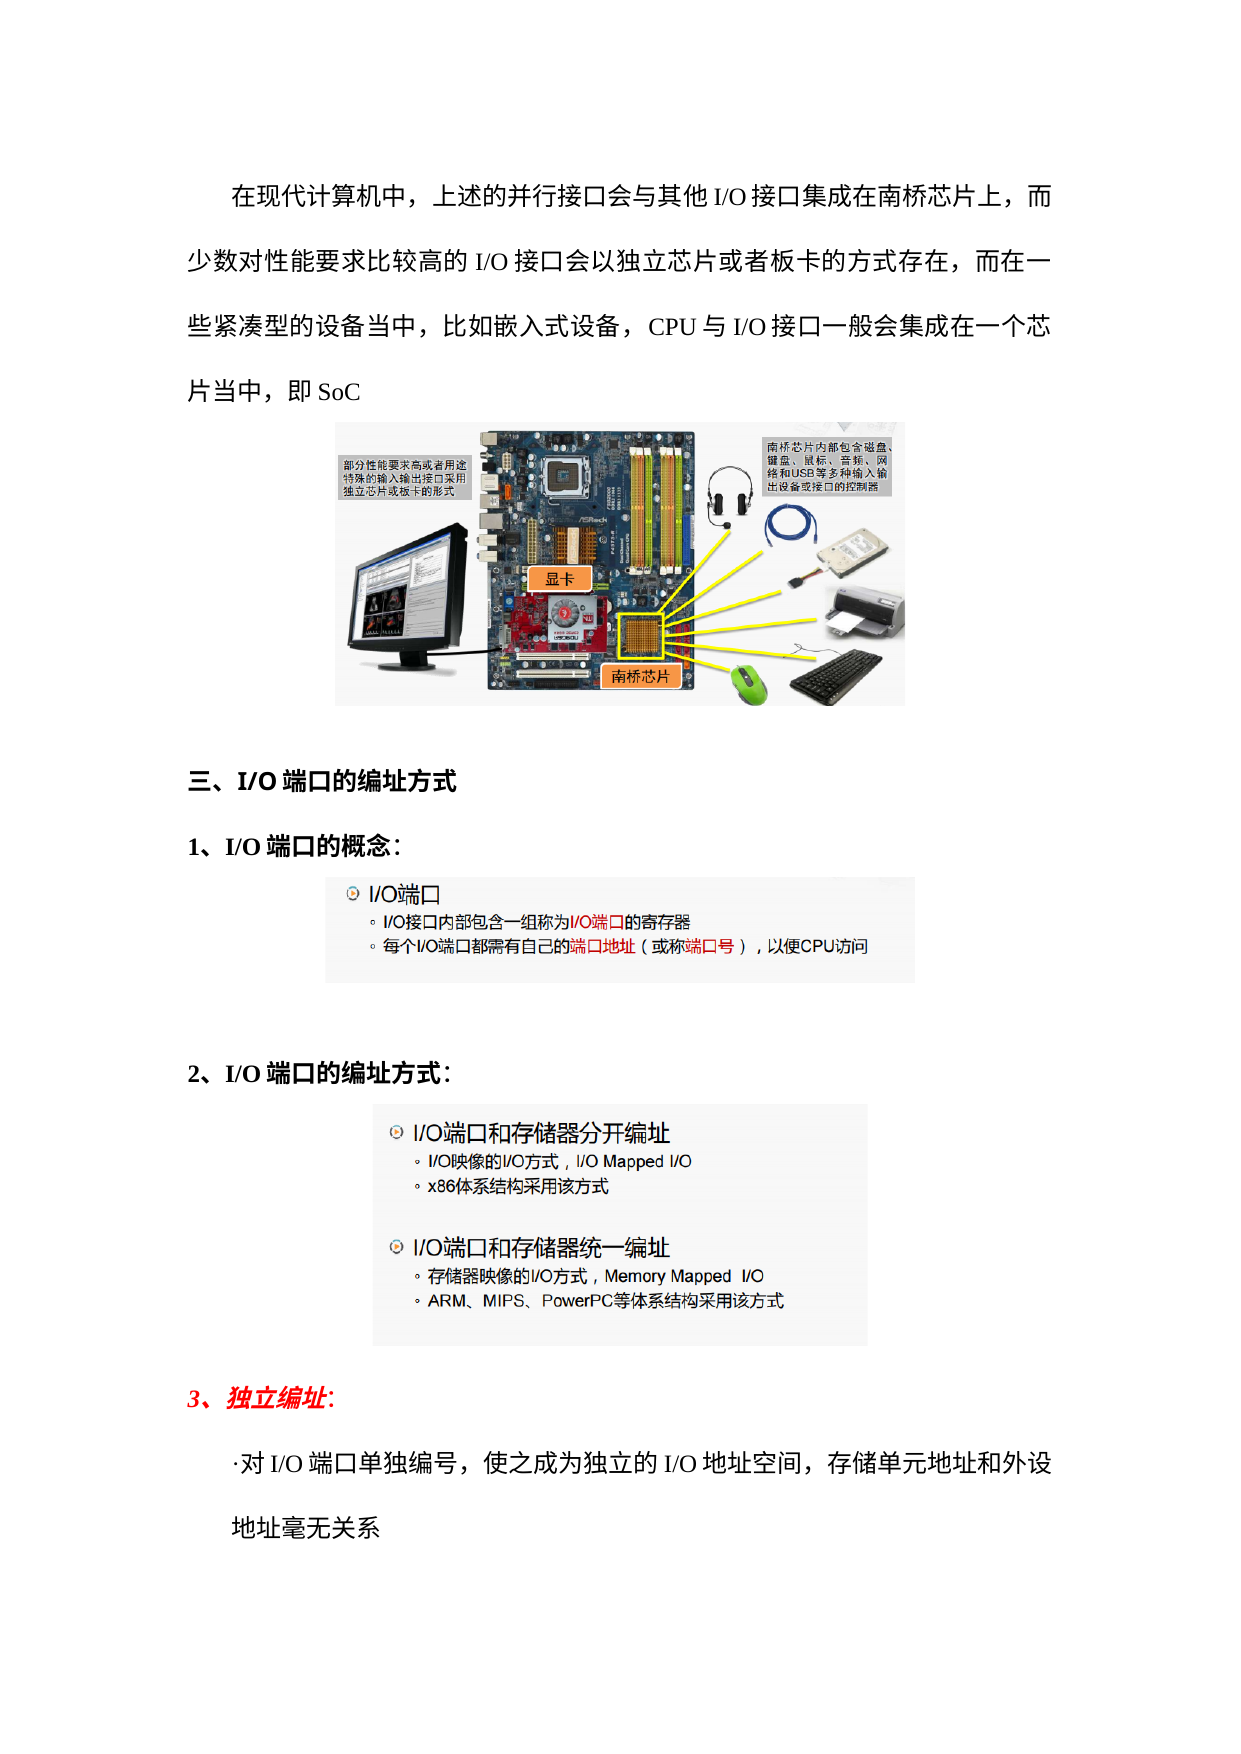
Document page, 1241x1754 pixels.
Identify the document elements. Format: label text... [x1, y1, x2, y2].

text 1、I/O端口的概念： [187, 812, 1053, 877]
text 三、I/O端口的编址方式 [187, 747, 1053, 812]
picture [372, 1104, 868, 1346]
picture [325, 877, 915, 983]
text 2、I/O端口的编址方式： [187, 1039, 1053, 1104]
text 3、独立编址： [187, 1364, 1053, 1429]
text ·对I/O端口单独编号，使之成为独立的I/O地址空间，存储单元地址和外设地址毫无关系 [231, 1429, 1053, 1559]
picture [335, 422, 905, 706]
text 在现代计算机中，上述的并行接口会与其他I/O接口集成在南桥芯片上，而少数对性能要求比较高的I/O接口会以独立芯片或者板卡的方式存在，而在一些紧凑型的设备当中，比如嵌入式设备，CPU与I/O接口一般会集成在一个芯片当中，即SoC [187, 162, 1053, 422]
